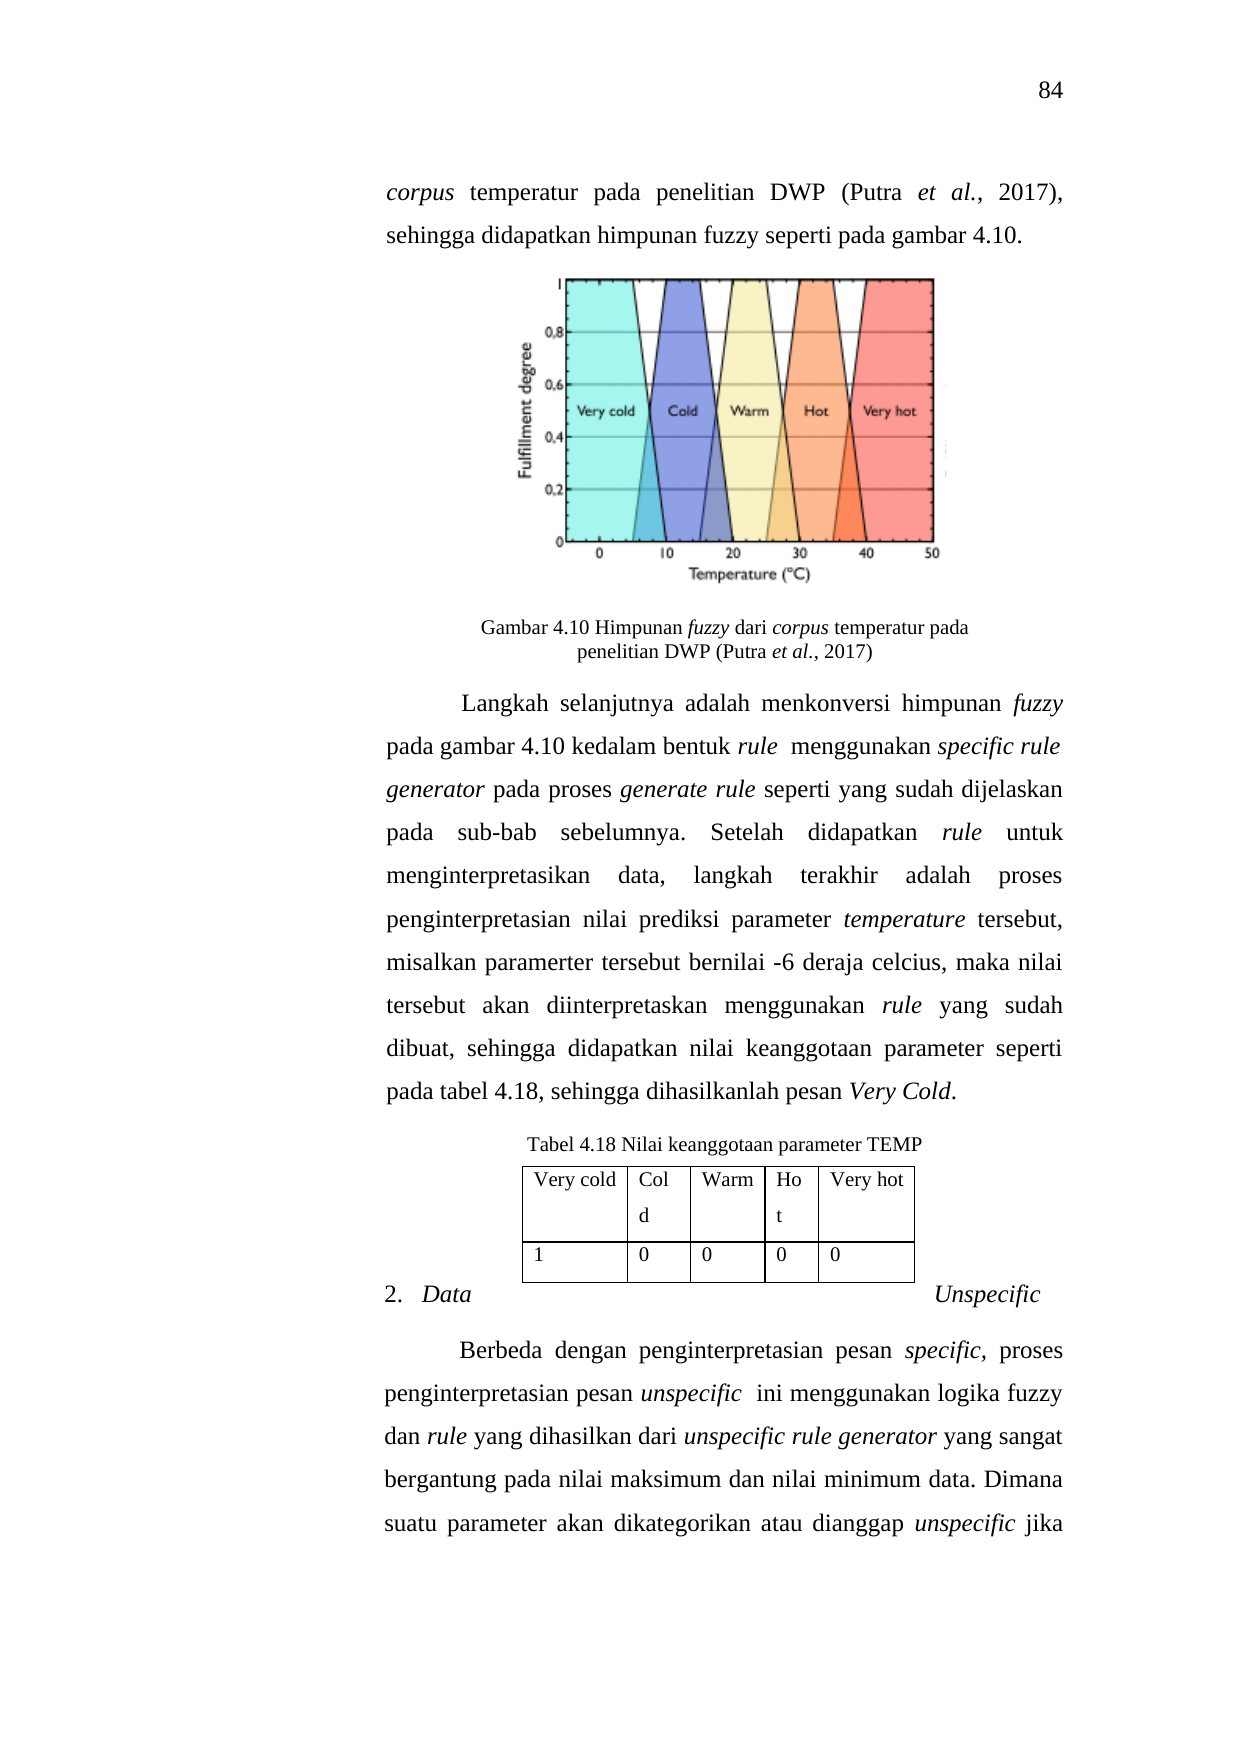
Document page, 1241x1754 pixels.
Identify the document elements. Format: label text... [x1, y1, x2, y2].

list Data Unspecific [384, 1279, 1063, 1308]
table_cell 0 [628, 1243, 690, 1282]
text Tabel 4.18 Nilai keanggotaan parameter TEMP [311, 1132, 1063, 1156]
table_cell 1 [523, 1243, 627, 1282]
text Gambar 4.10 Himpunan fuzzy dari corpus temperatur pada penelitian DWP (Putra et al., 2017) [386, 615, 1063, 663]
table_header Hot [766, 1167, 818, 1241]
table_cell 0 [819, 1243, 914, 1282]
table_header Warm [691, 1167, 764, 1241]
text Langkah selanjutnya adalah menkonversi himpunan fuzzy pada gambar 4.10 kedalam bentuk rule menggunakan specific rule generator pada proses generate rule seperti yang sudah dijelaskan pada sub-bab sebelumnya. Setelah didapatkan rule untuk menginterpretasikan data, langkah terakhir adalah proses penginterpretasian nilai prediksi parameter temperature tersebut, misalkan paramerter tersebut bernilai -6 deraja celcius, maka nilai tersebut akan diinterpretaskan menggunakan rule yang sudah dibuat, sehingga didapatkan nilai keanggotaan parameter seperti pada tabel 4.18, sehingga dihasilkanlah pesan Very Cold. [386, 688, 1063, 1105]
table_cell 0 [691, 1243, 764, 1282]
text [384, 1335, 1063, 1536]
table_header Very hot [819, 1167, 914, 1241]
table_cell 0 [766, 1243, 818, 1282]
table_header Very cold [523, 1167, 627, 1241]
picture [503, 263, 947, 588]
table_header Cold [628, 1167, 690, 1241]
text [386, 177, 1063, 249]
